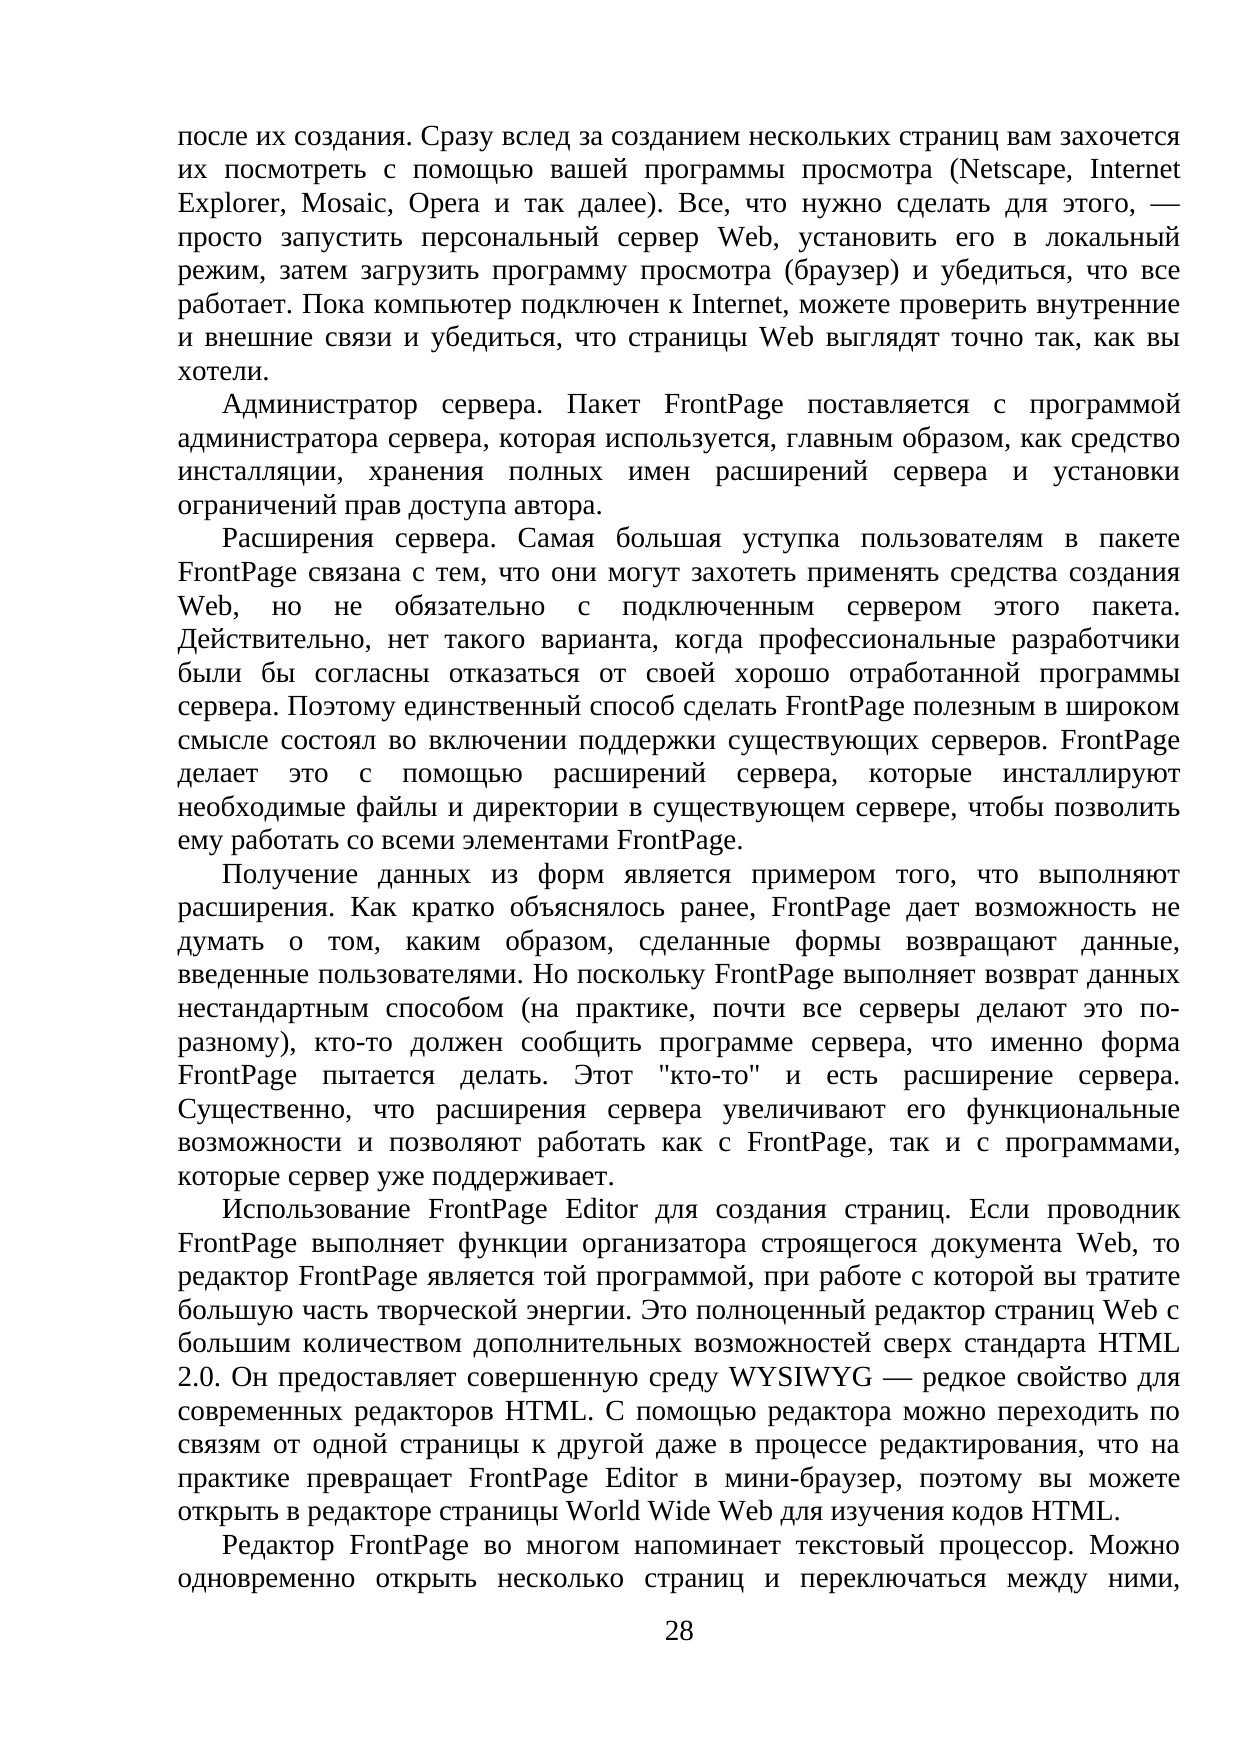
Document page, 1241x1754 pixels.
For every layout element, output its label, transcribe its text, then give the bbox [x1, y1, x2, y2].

text Расширения сервера. Самая большая уступка пользователям в пакете FrontPage связана с тем, что они могут захотеть применять средства создания Web, но не обязательно с подключенным сервером этого пакета. Действительно, нет такого варианта, когда профессиональные разработчики были бы согласны отказаться от своей хорошо отработанной программы сервера. Поэтому единственный способ сделать FrontPage полезным в широком смысле состоял во включении поддержки существующих серверов. FrontPage делает это с помощью расширений сервера, которые инсталлируют необходимые файлы и директории в существующем сервере, чтобы позволить ему работать со всеми элементами FrontPage. [177, 521, 1181, 856]
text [177, 1527, 1181, 1594]
text Получение данных из форм является примером того, что выполняют расширения. Как кратко объяснялось ранее, FrontPage дает возможность не думать о том, каким образом, сделанные формы возвращают данные, введенные пользователями. Но поскольку FrontPage выполняет возврат данных нестандартным способом (на практике, почти все серверы делают это по-разному), кто-то должен сообщить программе сервера, что именно форма FrontPage пытается делать. Этот "кто-то" и есть расширение сервера. Существенно, что расширения сервера увеличивают его функциональные возможности и позволяют работать как с FrontPage, так и с программами, которые сервер уже поддерживает. [177, 856, 1181, 1191]
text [177, 118, 1181, 386]
text Администратор сервера. Пакет FrontPage поставляется с программой администратора сервера, которая используется, главным образом, как средство инсталляции, хранения полных имен расширений сервера и установки ограничений прав доступа автора. [177, 386, 1181, 521]
text Использование FrontPage Editor для создания страниц. Если проводник FrontPage выполняет функции организатора строящегося документа Web, то редактор FrontPage является той программой, при работе с которой вы тратите большую часть творческой энергии. Это полноценный редактор страниц Web с большим количеством дополнительных возможностей сверх стандарта HTML 2.0. Он предоставляет совершенную среду WYSIWYG — редкое свойство для современных редакторов HTML. С помощью редактора можно переходить по связям от одной страницы к другой даже в процессе редактирования, что на практике превращает FrontPage Editor в мини-браузер, поэтому вы можете открыть в редакторе страницы World Wide Web для изучения кодов HTML. [177, 1191, 1181, 1527]
